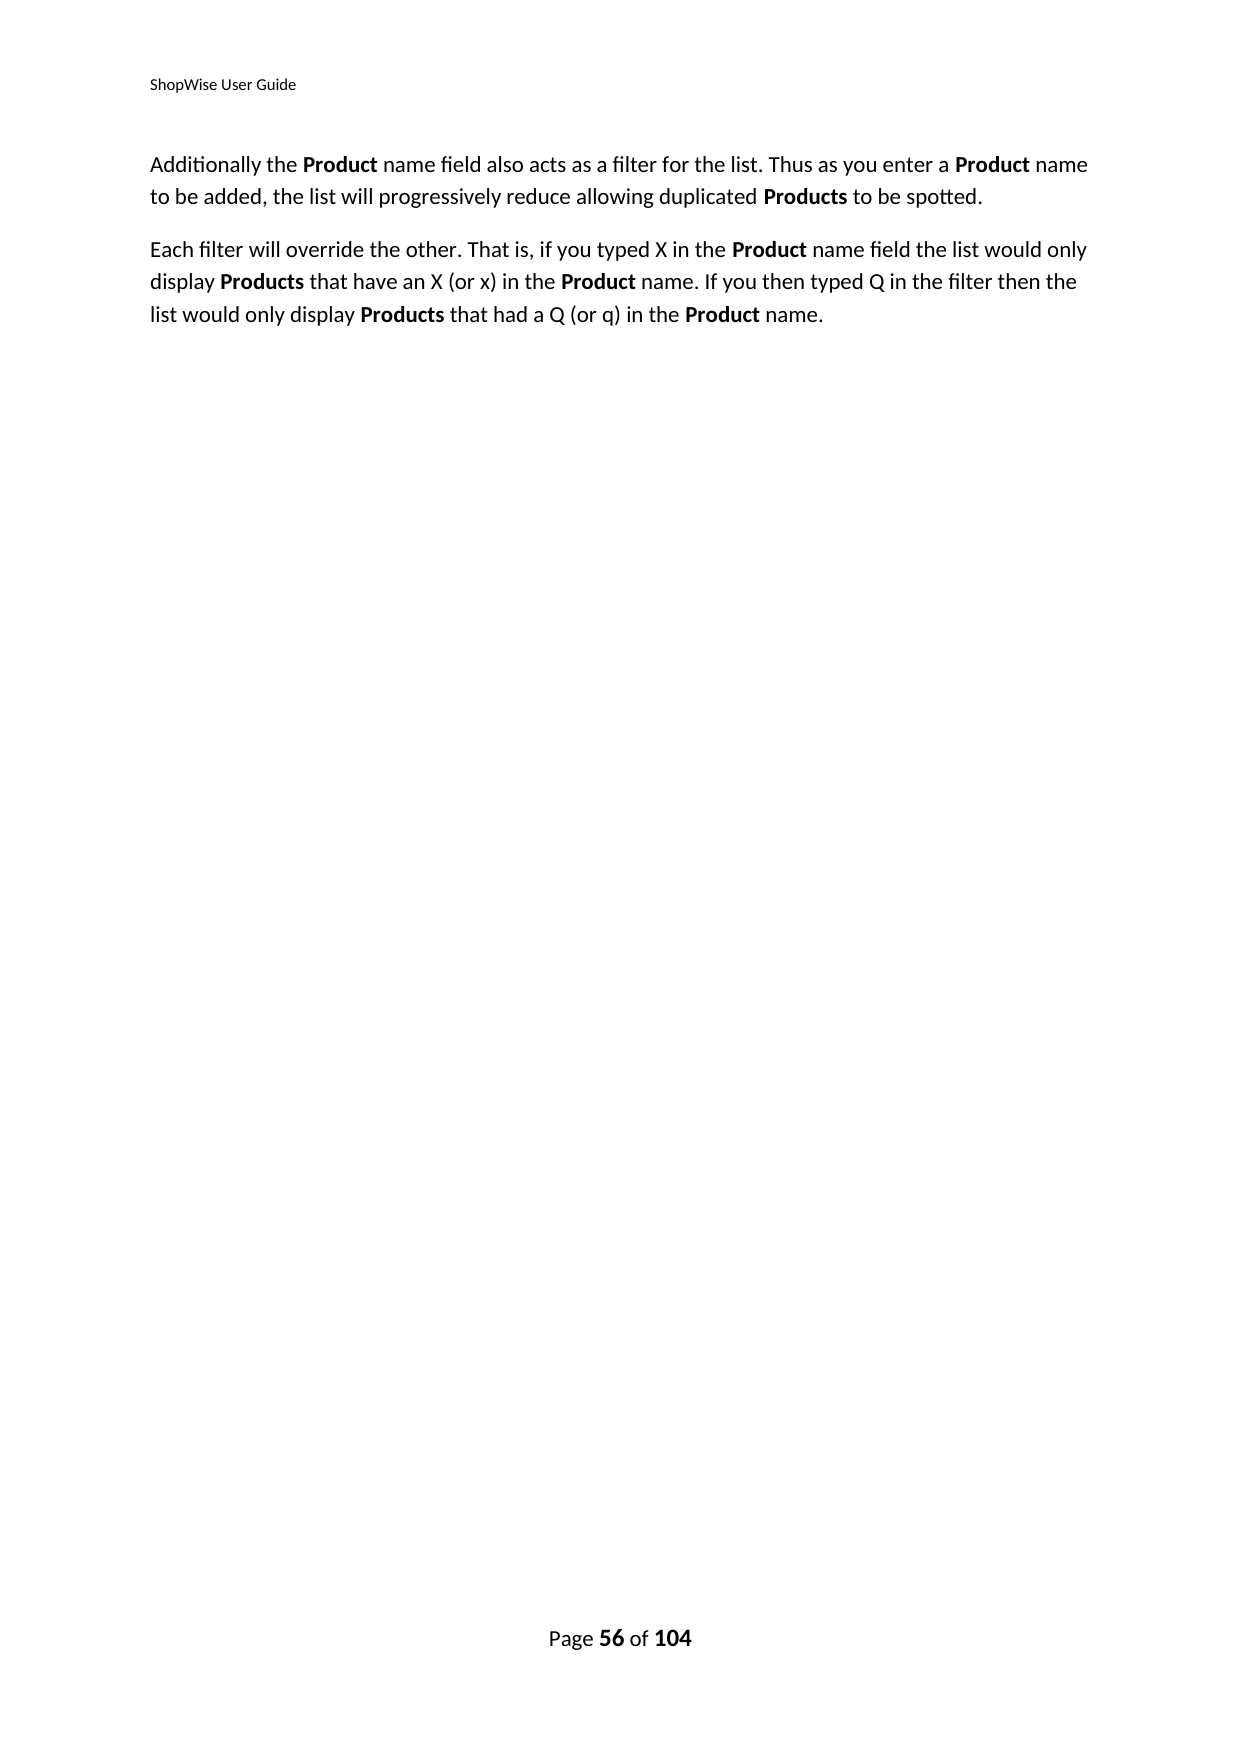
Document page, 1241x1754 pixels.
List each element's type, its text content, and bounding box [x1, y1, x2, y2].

text Each filter will override the other. That is, if you typed X in the Product name field the list would only display Products that have an X (or x) in the Product name. If you then typed Q in the filter then the list would only display Products that had a Q (or q) in the Product name. [150, 235, 1090, 328]
text Additionally the Product name field also acts as a filter for the list. Thus as you enter a Product name to be added, the list will progressively reduce allowing duplicated Products to be spotted. [150, 150, 1090, 210]
